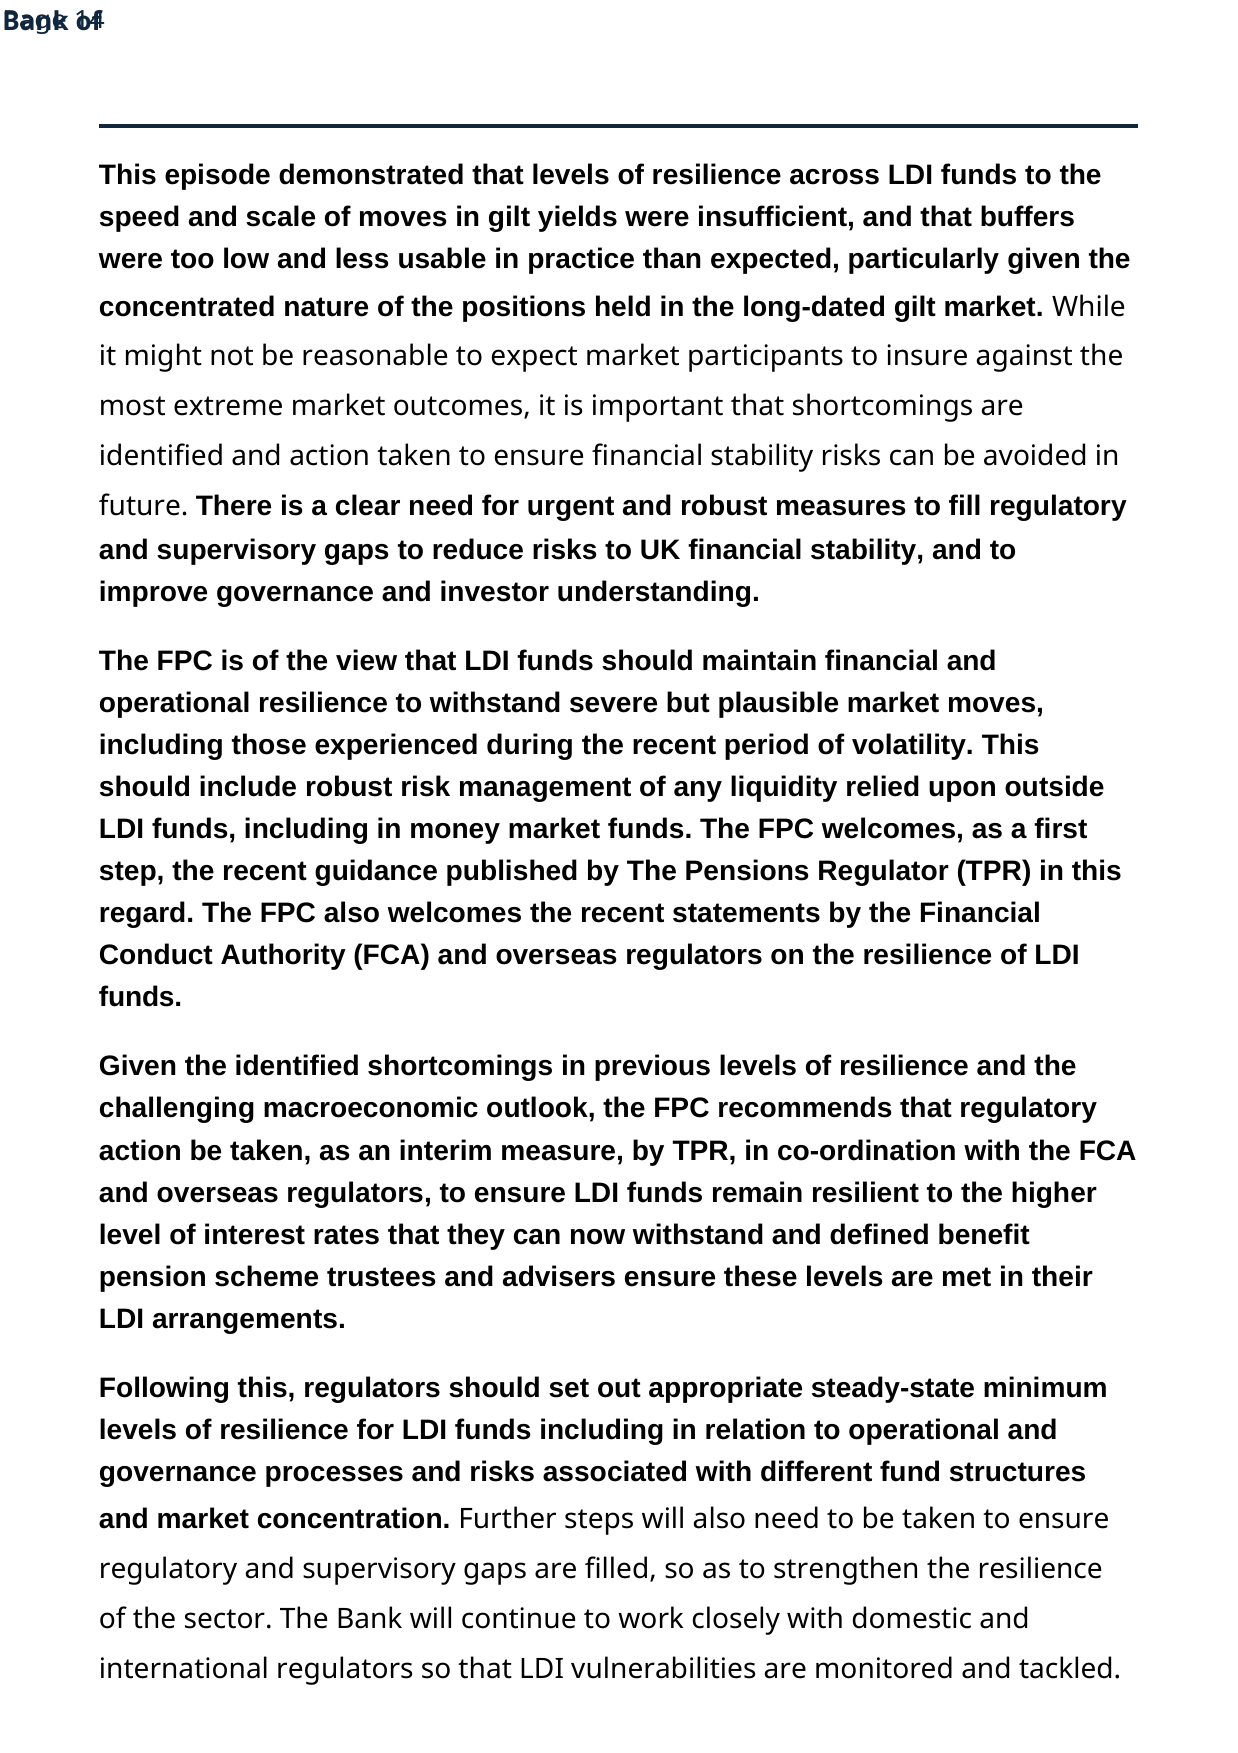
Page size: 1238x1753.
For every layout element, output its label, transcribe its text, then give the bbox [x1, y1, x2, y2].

subtitle The FPC is of the view that LDI funds should maintain financial and operational resilience to withstand severe but plausible market moves, including those experienced during the recent period of volatility. This should include robust risk management of any liquidity relied upon outside LDI funds, including in money market funds. The FPC welcomes, as a first step, the recent guidance published by The Pensions Regulator (TPR) in this regard. The FPC also welcomes the recent statements by the Financial Conduct Authority (FCA) and overseas regulators on the resilience of LDI funds. [99, 644, 1138, 1013]
text Following this, regulators should set out appropriate steady-state minimum levels of resilience for LDI funds including in relation to operational and governance processes and risks associated with different fund structures and market concentration. Further steps will also need to be taken to ensure regulatory and supervisory gaps are filled, so as to strengthen the resilience of the sector. The Bank will continue to work closely with domestic and international regulators so that LDI vulnerabilities are monitored and tackled. [99, 1371, 1127, 1687]
text Given the identified shortcomings in previous levels of resilience and the challenging macroeconomic outlook, the FPC recommends that regulatory action be taken, as an interim measure, by TPR, in co-ordination with the FCA and overseas regulators, to ensure LDI funds remain resilient to the higher level of interest rates that they can now withstand and defined benefit pension scheme trustees and advisers ensure these levels are met in their LDI arrangements. [99, 1049, 1137, 1334]
text This episode demonstrated that levels of resilience across LDI funds to the speed and scale of moves in gilt yields were insufficient, and that buffers were too low and less usable in practice than expected, particularly given the concentrated nature of the positions held in the long-dated gilt market. While it might not be reasonable to expect market participants to insure against the most extreme market outcomes, it is important that shortcomings are identified and action taken to ensure financial stability risks can be avoided in future. There is a clear need for urgent and robust measures to fill regulatory and supervisory gaps to reduce risks to UK financial stability, and to improve governance and investor understanding. [99, 158, 1133, 607]
